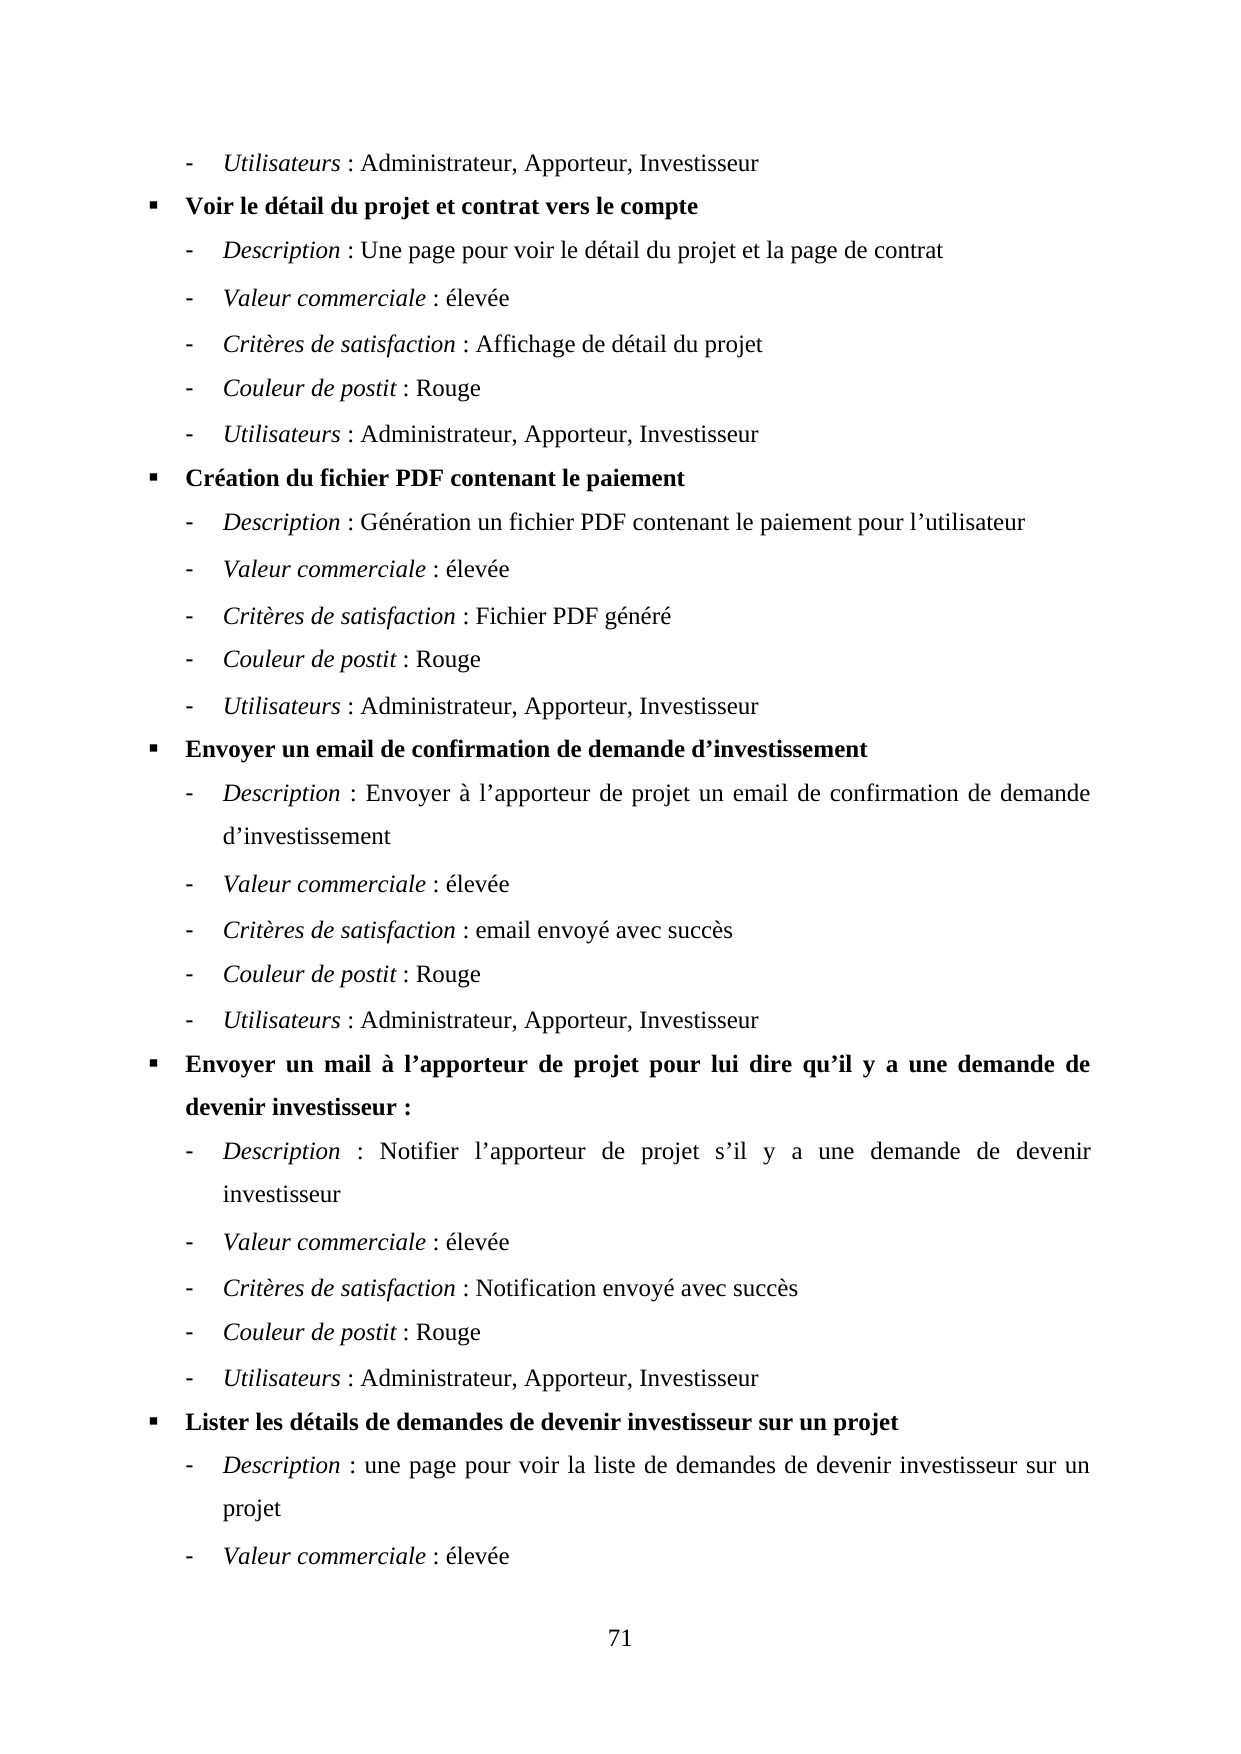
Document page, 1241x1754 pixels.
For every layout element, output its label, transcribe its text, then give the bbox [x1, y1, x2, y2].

list Utilisateurs : Administrateur, Apporteur, Investisseur [185, 1005, 1091, 1034]
list Couleur de postit : Rouge [185, 959, 1091, 988]
list Critères de satisfaction : Notification envoyé avec succès [185, 1273, 1091, 1302]
list Couleur de postit : Rouge [185, 373, 1091, 402]
list Description : Envoyer à l’apporteur de projet un email de confirmation de demande d’investissement [185, 778, 1091, 850]
list Utilisateurs : Administrateur, Apporteur, Investisseur [185, 691, 1091, 719]
list Voir le détail du projet et contrat vers le compte [148, 191, 1092, 220]
list Valeur commerciale : élevée [185, 554, 1091, 583]
list Valeur commerciale : élevée [185, 1227, 1091, 1256]
list Description : Une page pour voir le détail du projet et la page de contrat [185, 235, 1091, 264]
list Description : Génération un fichier PDF contenant le paiement pour l’utilisateur [185, 507, 1091, 535]
list Utilisateurs : Administrateur, Apporteur, Investisseur [185, 1363, 1091, 1392]
list Valeur commerciale : élevée [185, 283, 1091, 312]
list Utilisateurs : Administrateur, Apporteur, Investisseur [185, 148, 1091, 177]
list Envoyer un email de confirmation de demande d’investissement [148, 734, 1092, 763]
list Valeur commerciale : élevée [185, 869, 1091, 898]
list Couleur de postit : Rouge [185, 1317, 1091, 1346]
list Couleur de postit : Rouge [185, 644, 1091, 673]
list Description : Notifier l’apporteur de projet s’il y a une demande de devenir investisseur [185, 1136, 1091, 1208]
list Description : une page pour voir la liste de demandes de devenir investisseur sur un projet [185, 1450, 1091, 1522]
list Utilisateurs : Administrateur, Apporteur, Investisseur [185, 419, 1091, 448]
list Valeur commerciale : élevée [185, 1541, 1091, 1570]
list Critères de satisfaction : Fichier PDF généré [185, 601, 1091, 629]
list Critères de satisfaction : Affichage de détail du projet [185, 329, 1091, 358]
list Critères de satisfaction : email envoyé avec succès [185, 915, 1091, 944]
list Création du fichier PDF contenant le paiement [148, 463, 1092, 492]
list Envoyer un mail à l’apporteur de projet pour lui dire qu’il y a une demande de devenir investisseur : [148, 1049, 1092, 1121]
list Lister les détails de demandes de devenir investisseur sur un projet [148, 1407, 1092, 1435]
